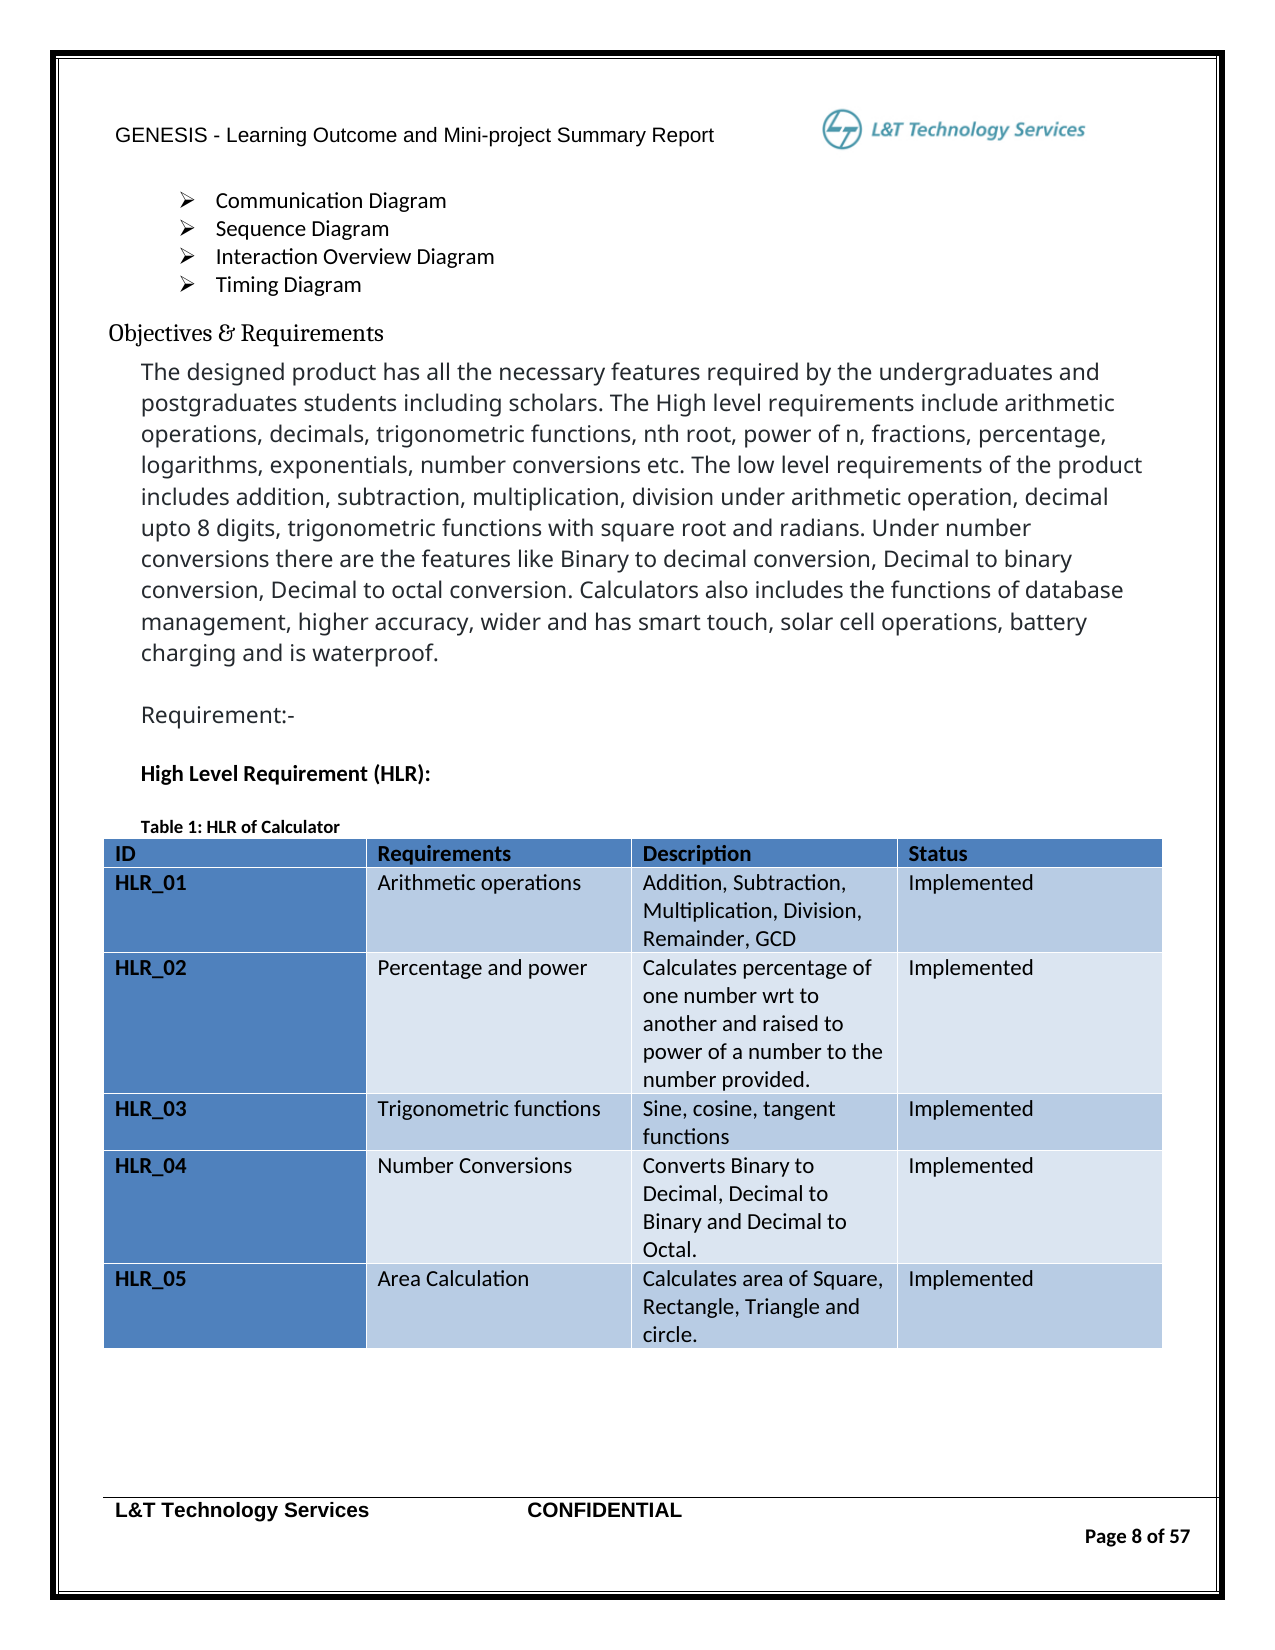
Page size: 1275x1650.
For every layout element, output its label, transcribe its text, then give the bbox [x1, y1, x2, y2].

table_cell HLR_04 [104, 1151, 366, 1263]
table_cell Implemented [898, 1094, 1162, 1150]
table_cell Trigonometric functions [367, 1094, 631, 1150]
table_header Description [632, 839, 897, 867]
table_cell Number Conversions [367, 1151, 631, 1263]
table_header Requirements [367, 839, 631, 867]
table_cell Calculates percentage of one number wrt to another and raised to power of a number to the number provided. [632, 953, 897, 1093]
table_cell Addition, Subtraction, Multiplication, Division, Remainder, GCD [632, 868, 897, 952]
table_cell Percentage and power [367, 953, 631, 1093]
text High Level Requirement (HLR): [103, 759, 1162, 787]
table_cell Calculates area of Square, Rectangle, Triangle and circle. [632, 1264, 897, 1348]
table_cell HLR_03 [104, 1094, 366, 1150]
picture [820, 98, 1087, 162]
table_cell Implemented [898, 1151, 1162, 1263]
subtitle Objectives & Requirements [103, 319, 1162, 347]
table_cell HLR_02 [104, 953, 366, 1093]
table_cell Arithmetic operations [367, 868, 631, 952]
list Timing Diagram [178, 270, 1162, 298]
list Sequence Diagram [178, 214, 1162, 242]
table_cell HLR_05 [104, 1264, 366, 1348]
table_header Status [898, 839, 1162, 867]
table_cell Implemented [898, 868, 1162, 952]
table_cell Implemented [898, 1264, 1162, 1348]
table_cell Converts Binary to Decimal, Decimal to Binary and Decimal to Octal. [632, 1151, 897, 1263]
text The designed product has all the necessary features required by the undergraduates and postgraduates students including scholars. The High level requirements include arithmetic operations, decimals, trigonometric functions, nth root, power of n, fractions, percentage, logarithms, exponentials, number conversions etc. The low level requirements of the product includes addition, subtraction, multiplication, division under arithmetic operation, decimal upto 8 digits, trigonometric functions with square root and radians. Under number conversions there are the features like Binary to decimal conversion, Decimal to binary conversion, Decimal to octal conversion. Calculators also includes the functions of database management, higher accuracy, wider and has smart touch, solar cell operations, battery charging and is waterproof. [141, 356, 1162, 668]
table_cell HLR_01 [104, 868, 366, 952]
text Requirement:- [141, 699, 1162, 731]
table_header ID [104, 839, 366, 867]
table_cell Area Calculation [367, 1264, 631, 1348]
table_cell Sine, cosine, tangent functions [632, 1094, 897, 1150]
table_cell Implemented [898, 953, 1162, 1093]
list Interaction Overview Diagram [178, 242, 1162, 270]
list Communication Diagram [178, 186, 1162, 214]
